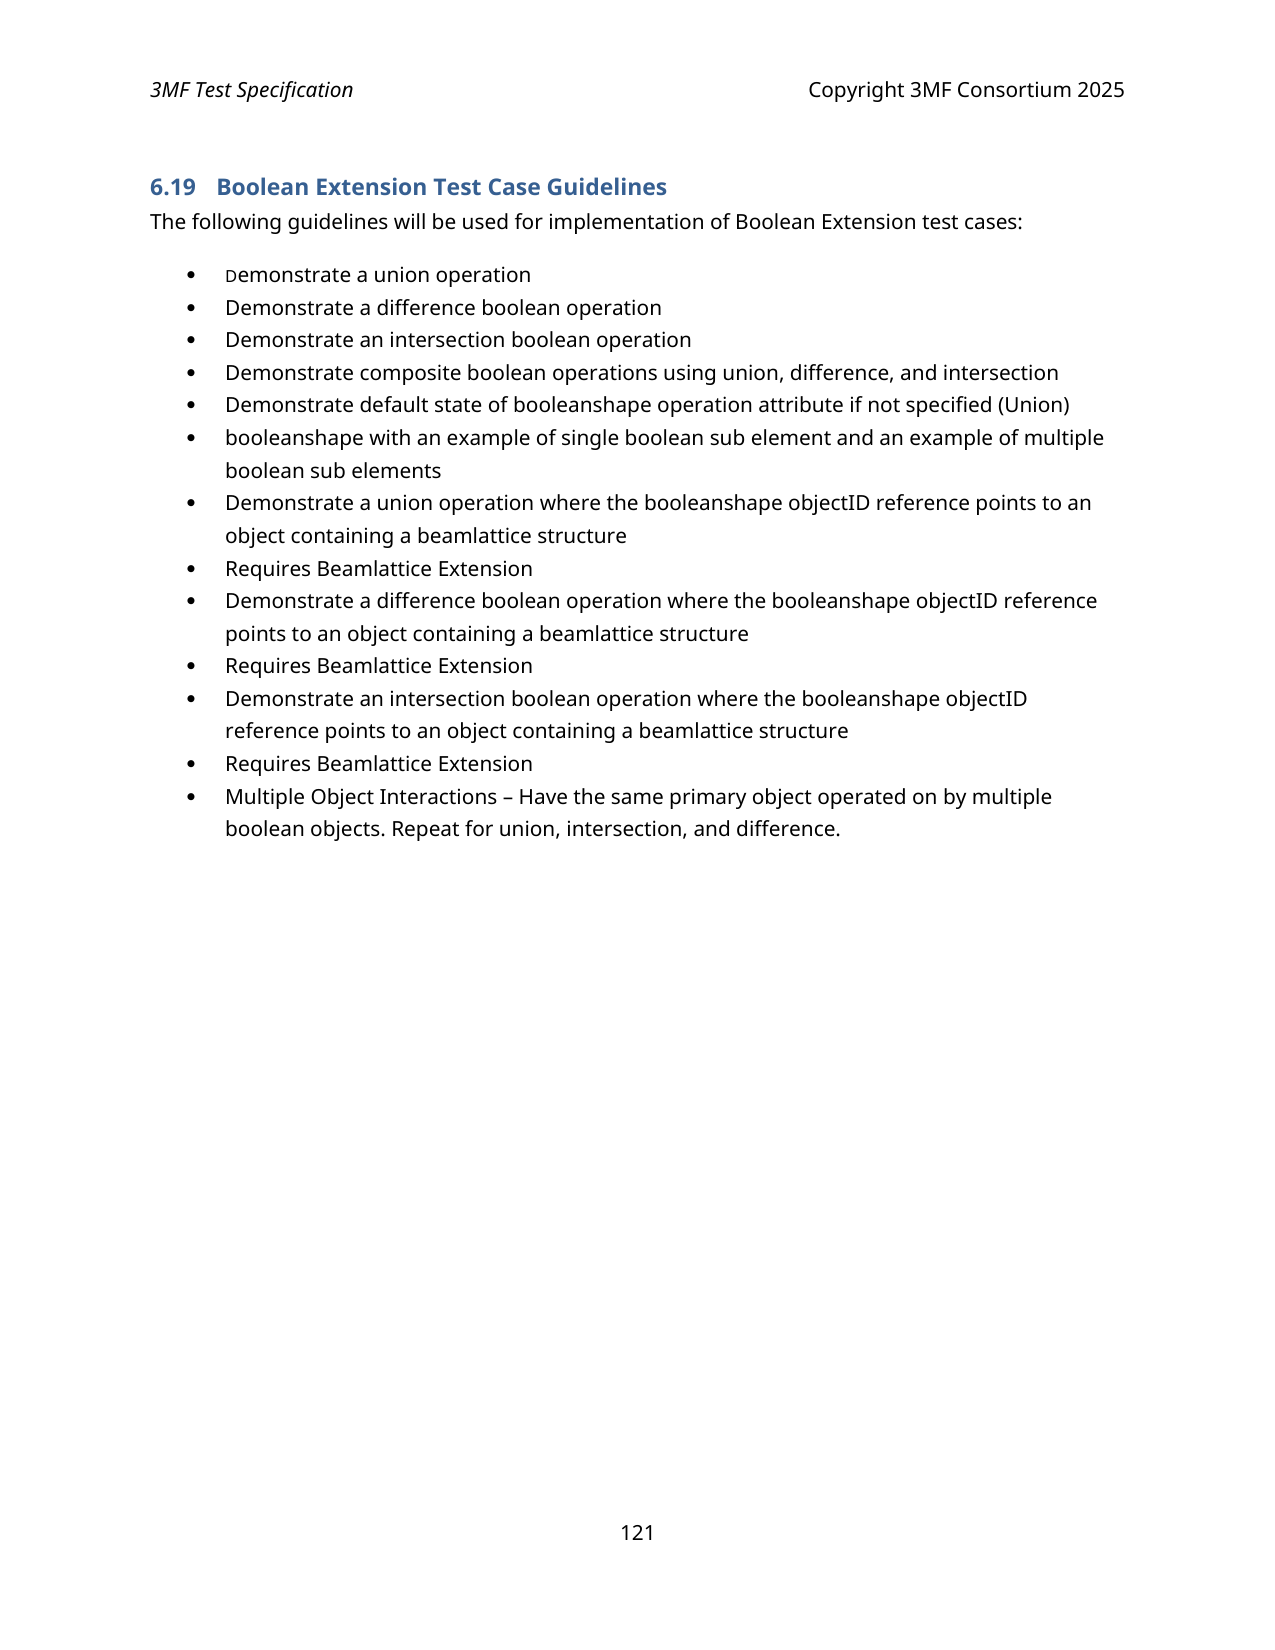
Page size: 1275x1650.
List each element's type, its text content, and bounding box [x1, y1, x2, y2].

list Multiple Object Interactions – Have the same primary object operated on by multiple boolean objects. Repeat for union, intersection, and difference. [187, 782, 1125, 843]
list Demonstrate a union operation where the booleanshape objectID reference points to an object containing a beamlattice structure [187, 488, 1125, 549]
list Demonstrate an intersection boolean operation [187, 325, 1125, 354]
list Demonstrate a difference boolean operation where the booleanshape objectID reference points to an object containing a beamlattice structure [187, 586, 1125, 647]
list Demonstrate a difference boolean operation [187, 293, 1125, 321]
subtitle Boolean Extension Test Case Guidelines [150, 171, 1125, 202]
list booleanshape with an example of single boolean sub element and an example of multiple boolean sub elements [187, 423, 1125, 484]
list Demonstrate an intersection boolean operation where the booleanshape objectID reference points to an object containing a beamlattice structure [187, 684, 1125, 745]
list Requires Beamlattice Extension [187, 749, 1125, 778]
list Demonstrate a union operation [187, 260, 1125, 289]
list Requires Beamlattice Extension [187, 554, 1125, 582]
text The following guidelines will be used for implementation of Boolean Extension test cases: [150, 207, 1125, 235]
list Requires Beamlattice Extension [187, 651, 1125, 680]
list Demonstrate default state of booleanshape operation attribute if not specified (Union) [187, 391, 1125, 419]
list Demonstrate composite boolean operations using union, difference, and intersection [187, 358, 1125, 386]
